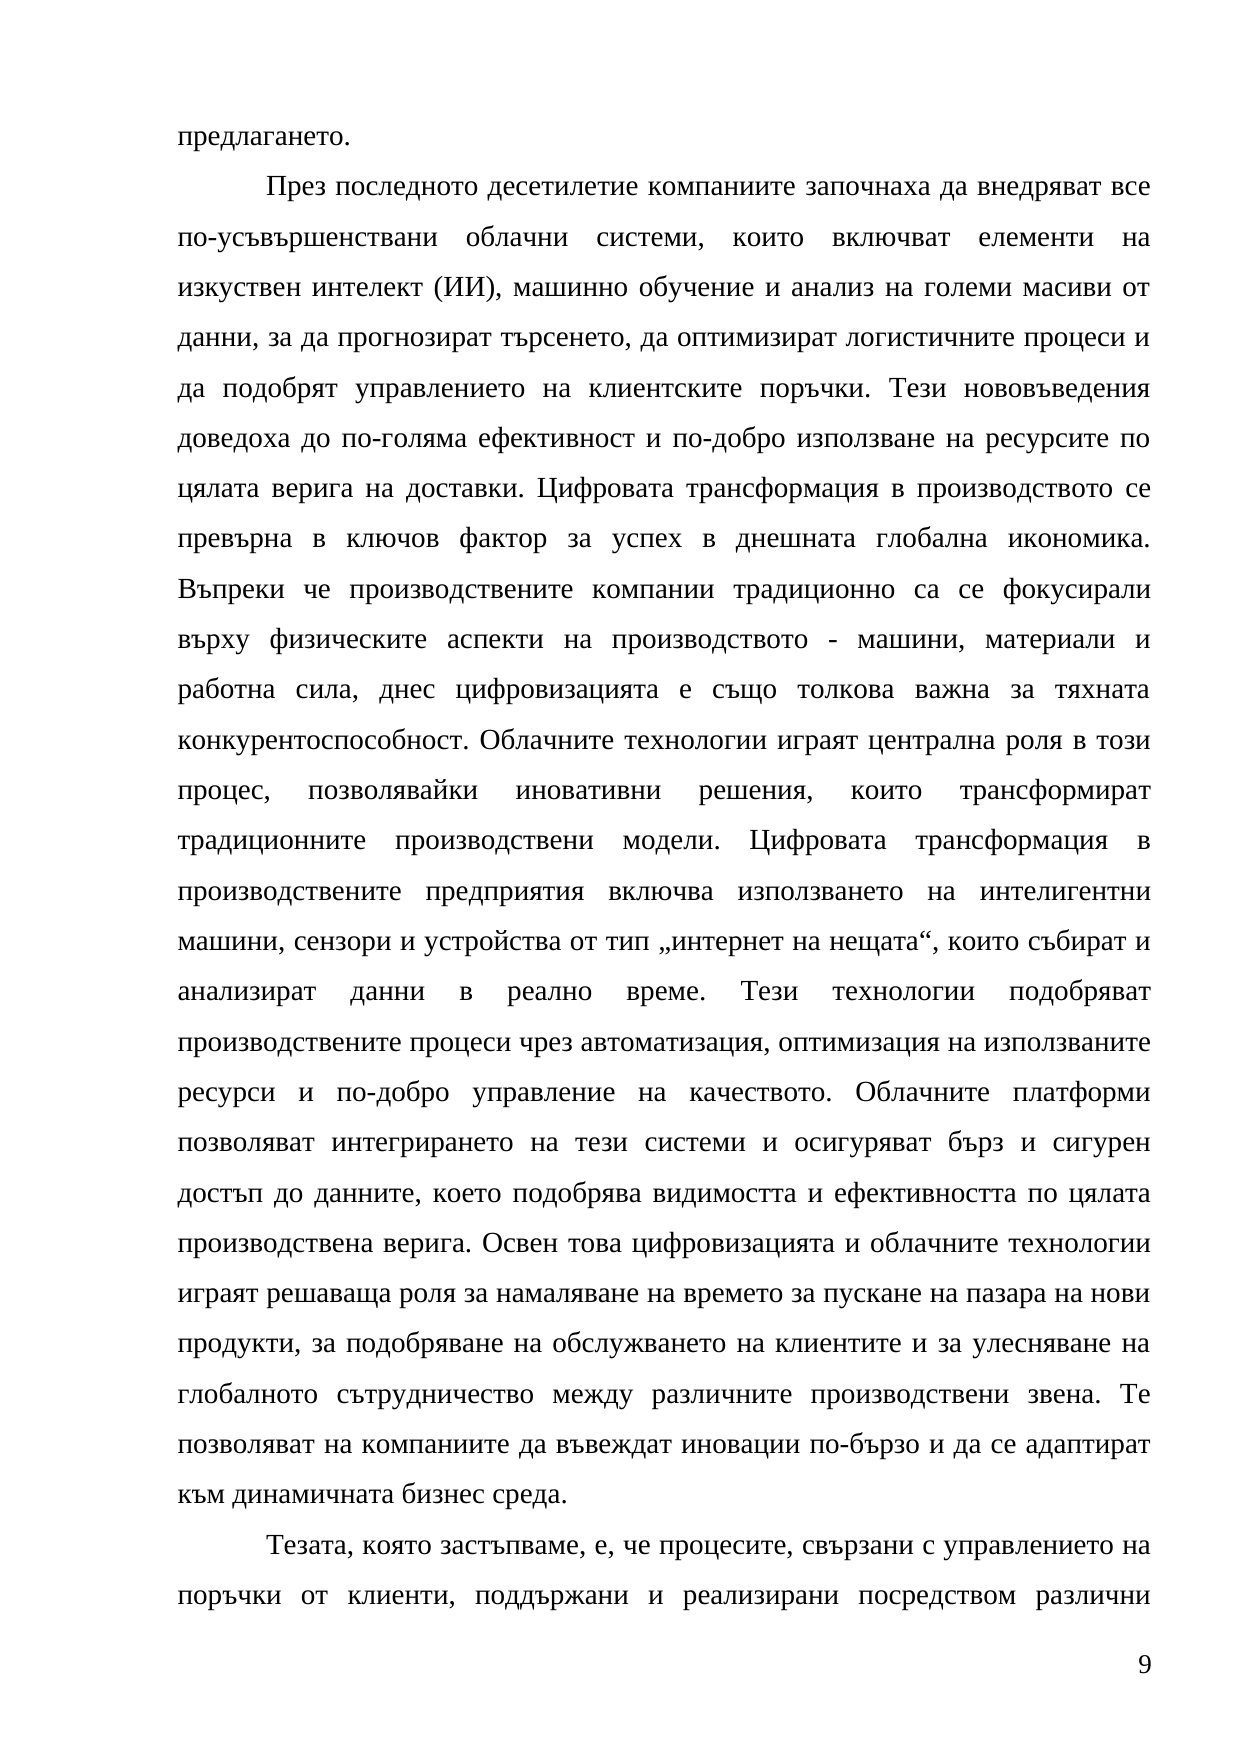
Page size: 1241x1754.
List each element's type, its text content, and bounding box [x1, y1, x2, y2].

text През последното десетилетие компаниите започнаха да внедряват все по-усъвършенствани облачни системи, които включват елементи на изкуствен интелект (ИИ), машинно обучение и анализ на големи масиви от данни, за да прогнозират търсенето, да оптимизират логистичните процеси и да подобрят управлението на клиентските поръчки. Тези нововъведения доведоха до по-голяма ефективност и по-добро използване на ресурсите по цялата верига на доставки. Цифровата трансформация в производството се превърна в ключов фактор за успех в днешната глобална икономика. Въпреки че производствените компании традиционно са се фокусирали върху физическите аспекти на производството - машини, материали и работна сила, днес цифровизацията е също толкова важна за тяхната конкурентоспособност. Облачните технологии играят централна роля в този процес, позволявайки иновативни решения, които трансформират традиционните производствени модели. Цифровата трансформация в производствените предприятия включва използването на интелигентни машини, сензори и устройства от тип „интернет на нещата“, които събират и анализират данни в реално време. Тези технологии подобряват производствените процеси чрез автоматизация, оптимизация на използваните ресурси и по-добро управление на качеството. Облачните платформи позволяват интегрирането на тези системи и осигуряват бърз и сигурен достъп до данните, което подобрява видимостта и ефективността по цялата производствена верига. Освен това цифровизацията и облачните технологии играят решаваща роля за намаляване на времето за пускане на пазара на нови продукти, за подобряване на обслужването на клиентите и за улесняване на глобалното сътрудничество между различните производствени звена. Те позволяват на компаниите да въвеждат иновации по-бързо и да се адаптират към динамичната бизнес среда. [177, 168, 1152, 1510]
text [177, 118, 1152, 152]
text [177, 1527, 1152, 1611]
